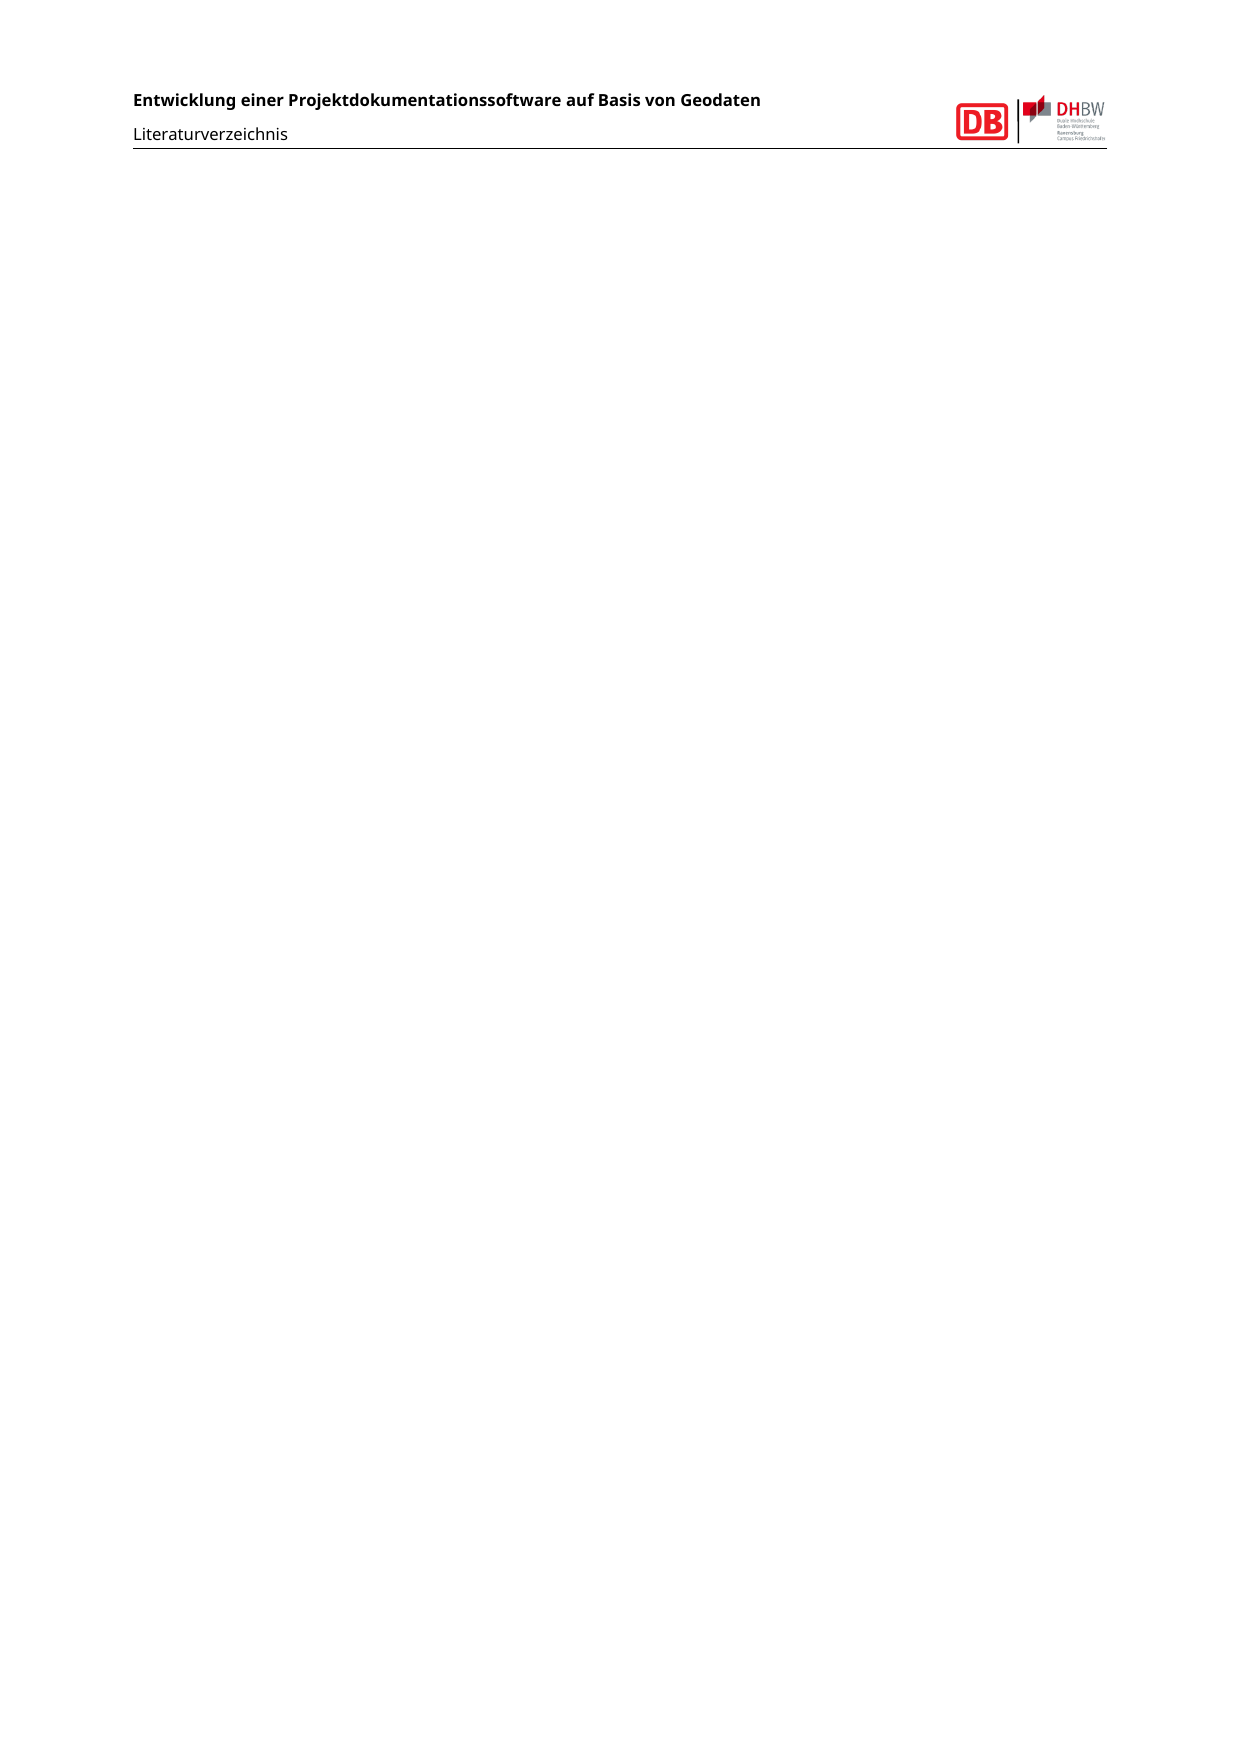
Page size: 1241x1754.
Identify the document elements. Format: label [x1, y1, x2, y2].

picture [1023, 95, 1106, 141]
picture [956, 103, 1009, 141]
